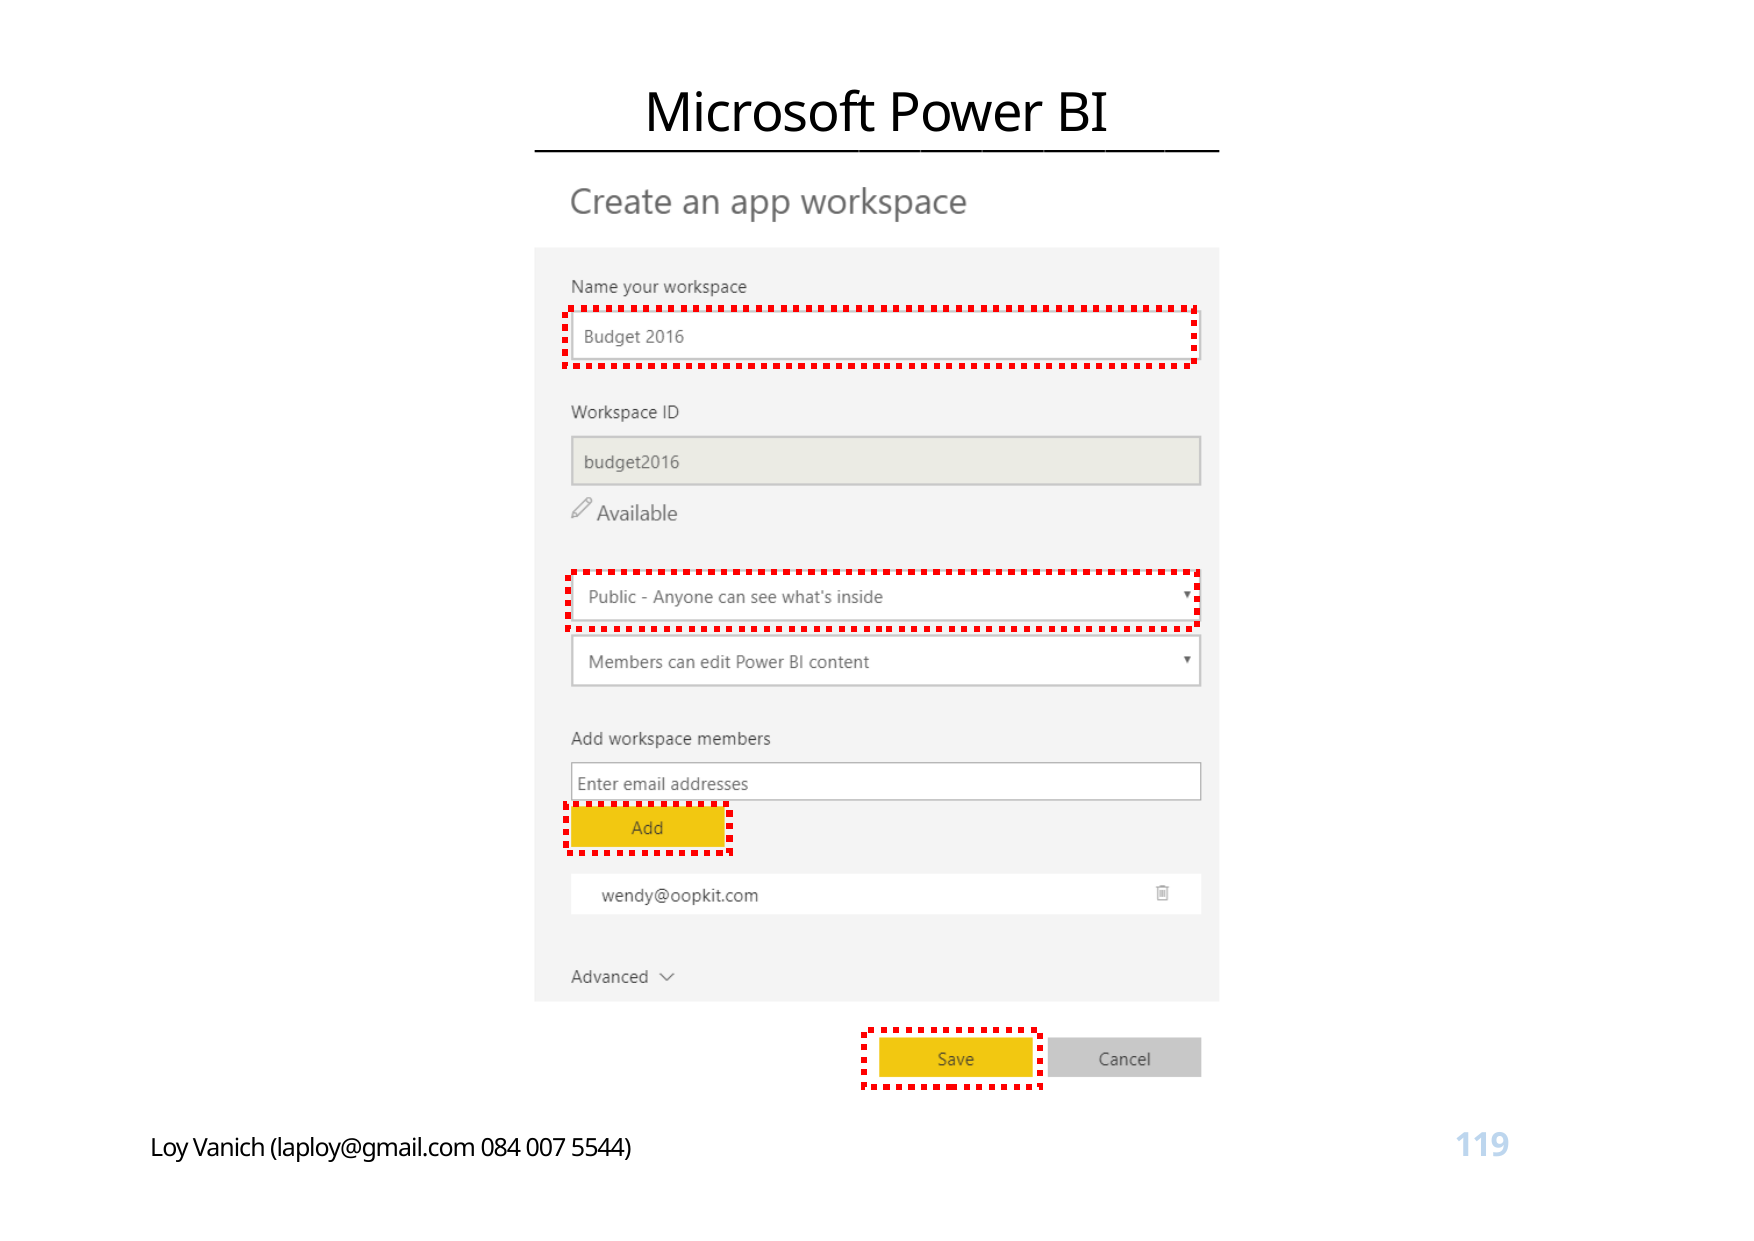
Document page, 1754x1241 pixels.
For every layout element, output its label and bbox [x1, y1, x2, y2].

picture [534, 150, 1220, 1091]
